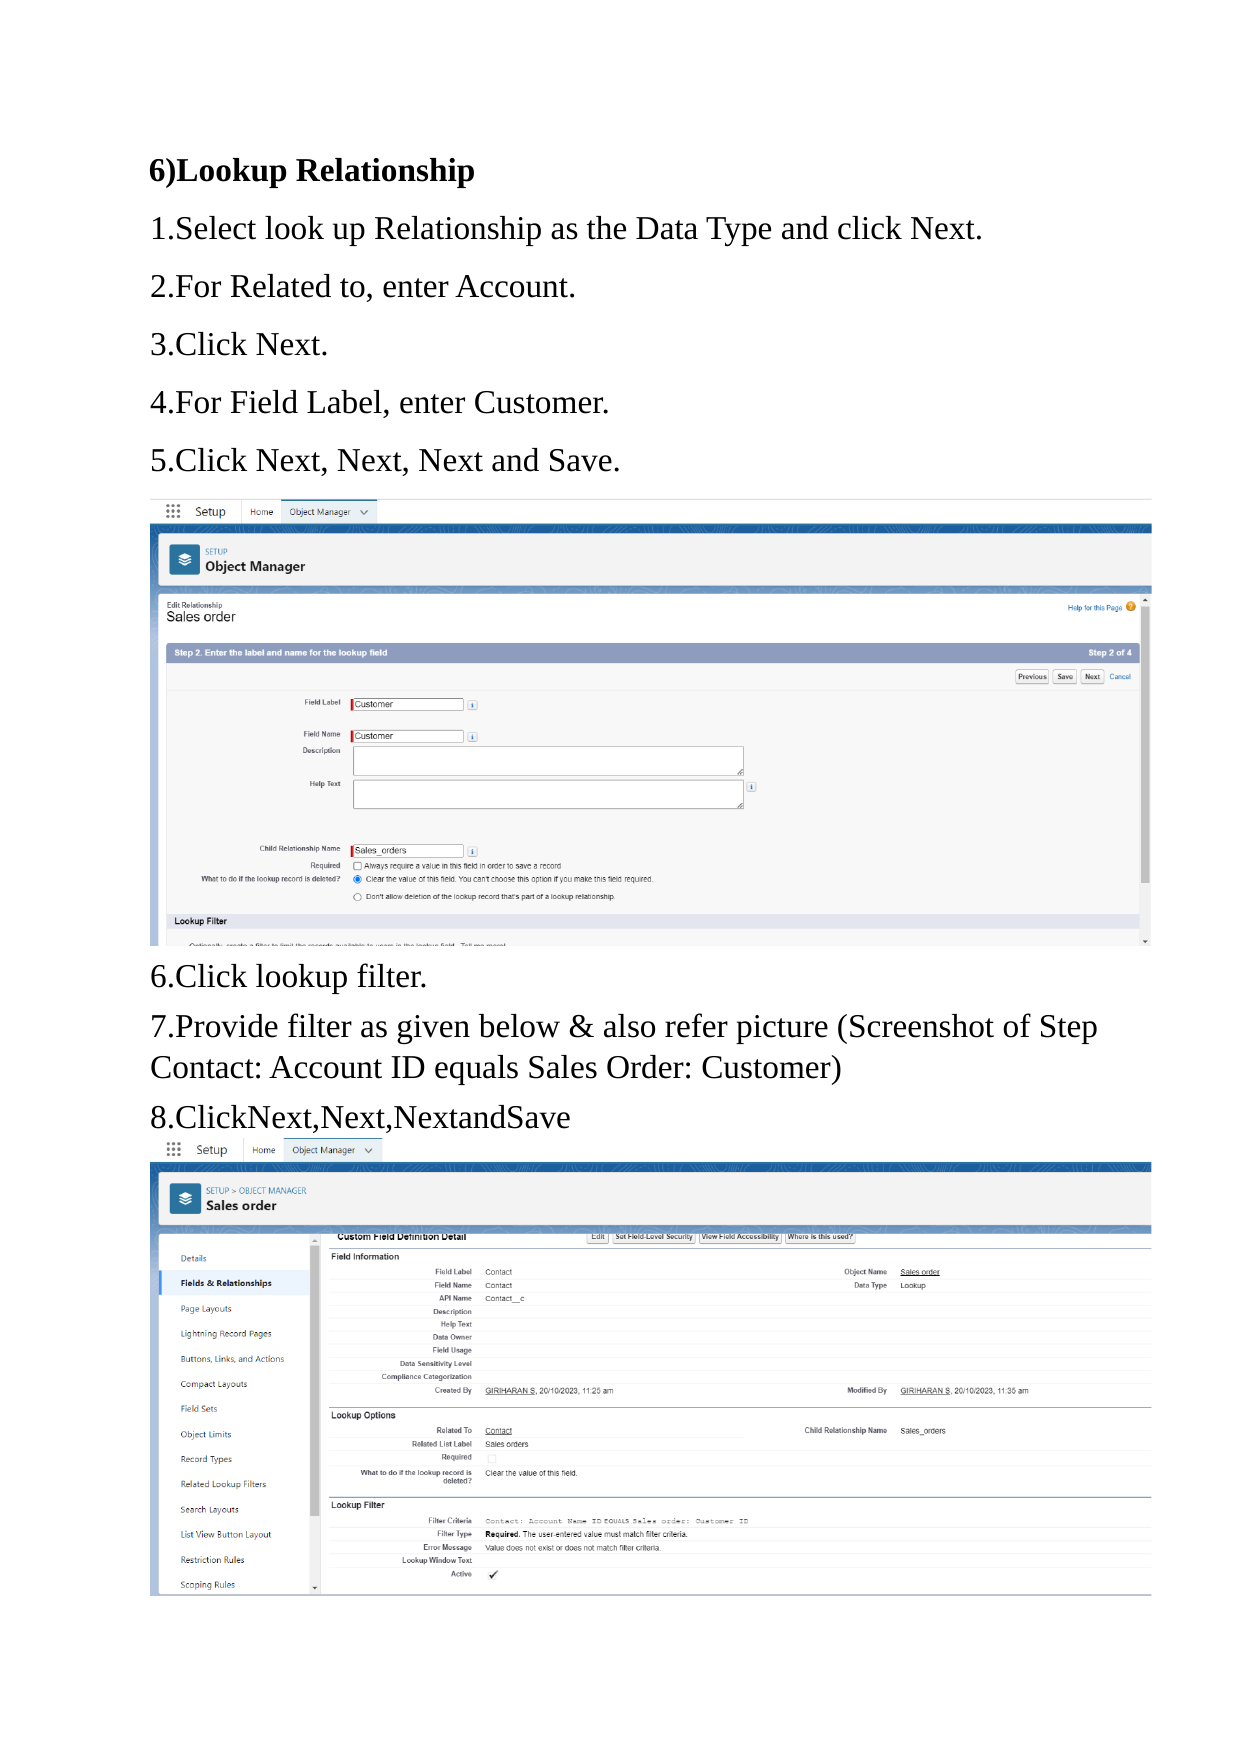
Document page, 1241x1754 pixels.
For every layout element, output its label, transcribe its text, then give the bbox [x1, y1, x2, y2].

picture [150, 498, 1152, 946]
picture [150, 1138, 1152, 1596]
subtitle 6)Lookup Relationship [148, 150, 1090, 188]
text 5.Click Next, Next, Next and Save. [150, 440, 1090, 479]
text 3.Click Next. [150, 324, 1090, 363]
text 2.For Related to, enter Account. [150, 266, 1090, 304]
text 6.Click lookup filter. [150, 957, 1099, 995]
text 1.Select look up Relationship as the Data Type and click Next. [150, 208, 1090, 247]
text 4.For Field Label, enter Customer. [150, 382, 1090, 421]
text 8.ClickNext,Next,NextandSave [150, 1098, 1099, 1138]
text 7.Provide filter as given below & also refer picture (Screenshot of Step Contact: Account ID equals Sales Order: Customer) [150, 1006, 1099, 1086]
